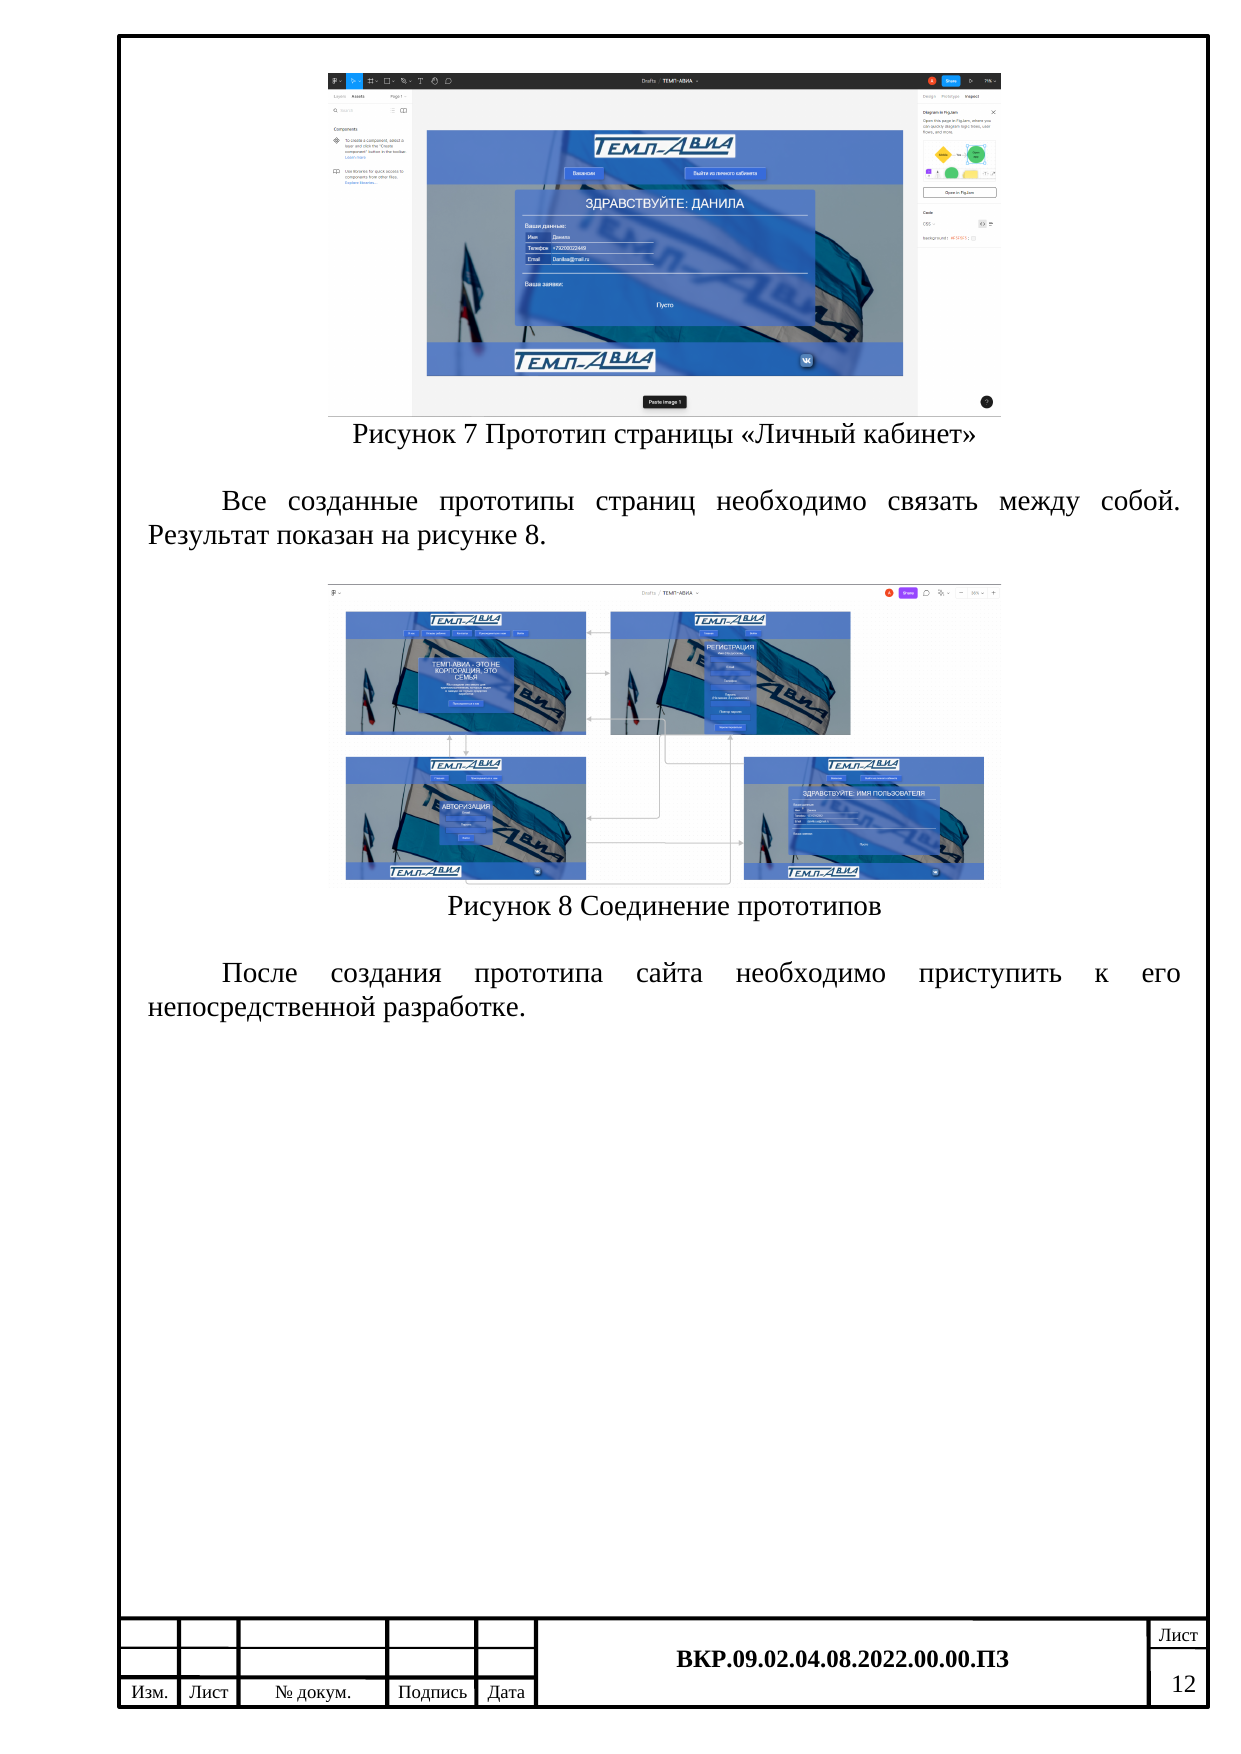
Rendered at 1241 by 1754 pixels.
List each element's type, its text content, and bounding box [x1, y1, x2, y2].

picture [328, 73, 1001, 417]
text Все созданные прототипы страниц необходимо связать между собой. Результат показан на рисунке 8. [148, 483, 1181, 551]
text После создания прототипа сайта необходимо приступить к его непосредственной разработке. [148, 955, 1181, 1022]
text Рисунок 7 Прототип страницы «Личный кабинет» [148, 416, 1181, 450]
picture [327, 584, 1002, 888]
text Рисунок 8 Соединение прототипов [148, 888, 1181, 922]
